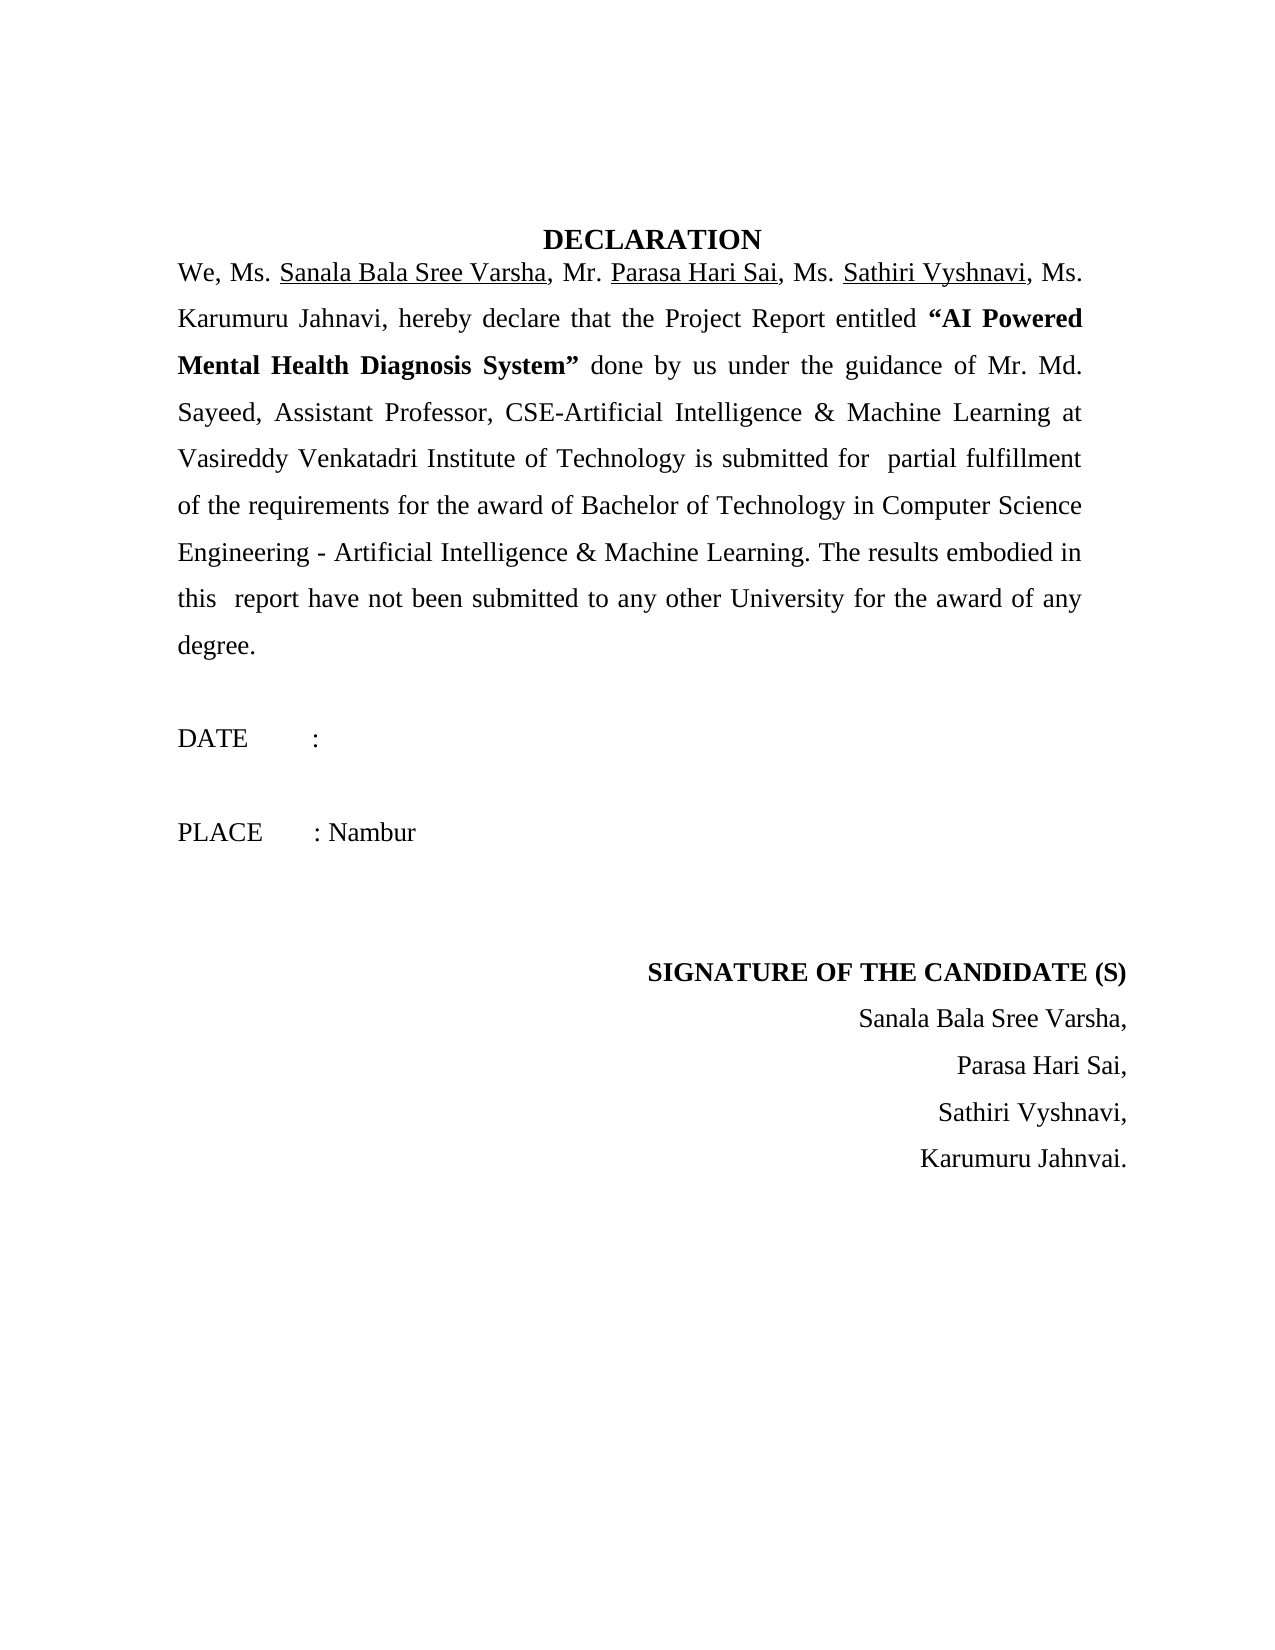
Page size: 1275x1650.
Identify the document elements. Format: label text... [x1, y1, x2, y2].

text DECLARATION [177, 222, 1127, 256]
text We, Ms. Sanala Bala Sree Varsha, Mr. Parasa Hari Sai, Ms. Sathiri Vyshnavi, Ms. Karumuru Jahnavi, hereby declare that the Project Report entitled “AI Powered Mental Health Diagnosis System” done by us under the guidance of Mr. Md. Sayeed, Assistant Professor, CSE-Artificial Intelligence & Machine Learning at Vasireddy Venkatadri Institute of Technology is submitted for partial fulfillment of the requirements for the award of Bachelor of Technology in Computer Science Engineering - Artificial Intelligence & Machine Learning. The results embodied in this report have not been submitted to any other University for the award of any degree. [177, 256, 1083, 660]
text Sathiri Vyshnavi, [731, 1096, 1127, 1127]
text Parasa Hari Sai, [731, 1049, 1127, 1080]
text Sanala Bala Sree Varsha, [731, 1002, 1127, 1034]
text SIGNATURE OF THE CANDIDATE (S) [627, 956, 1127, 987]
text PLACE : Nambur [177, 816, 1127, 847]
text Karumuru Jahnvai. [731, 1142, 1127, 1174]
text DATE : [177, 722, 1127, 754]
